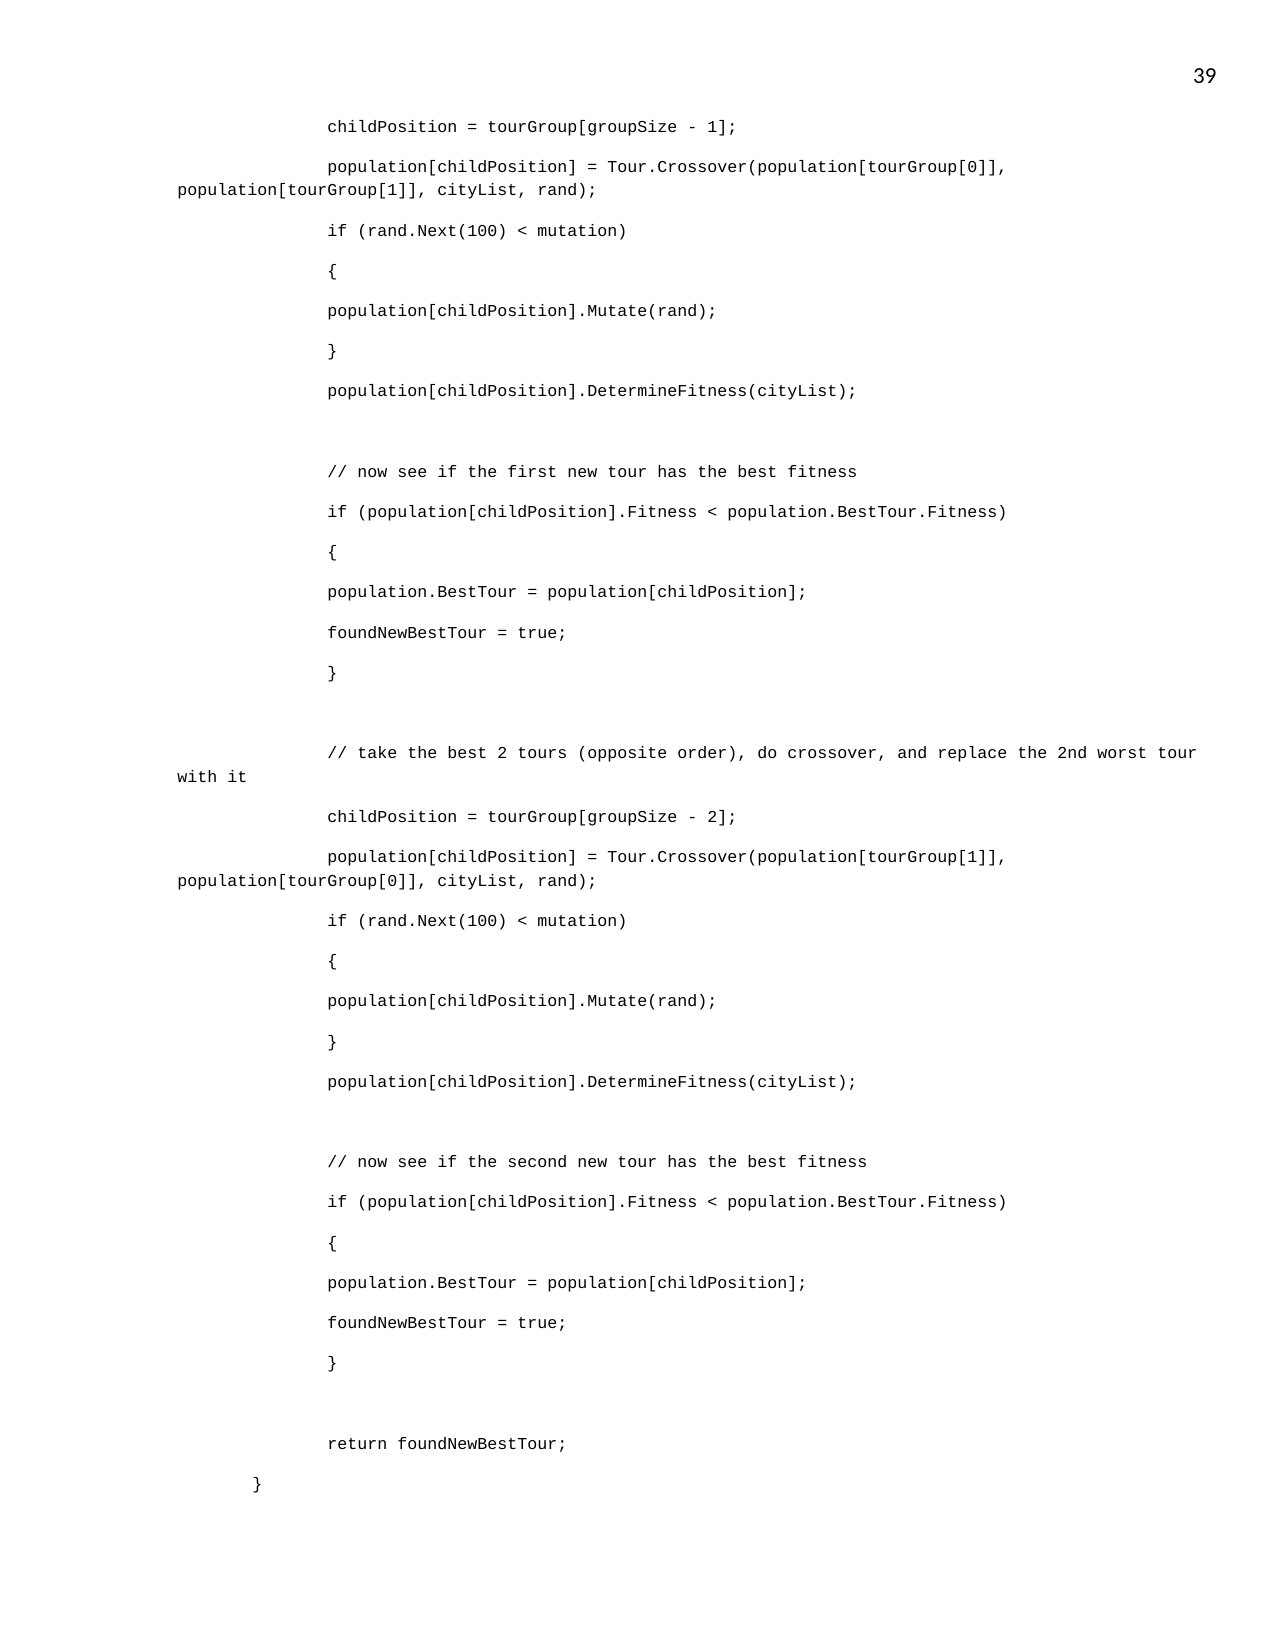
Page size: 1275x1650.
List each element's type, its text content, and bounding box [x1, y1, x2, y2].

text // take the best 2 tours (opposite order), do crossover, and replace the 2nd worst tour with it [177, 745, 1216, 787]
text population[childPosition].DetermineFitness(cityList); [177, 383, 1216, 402]
text population.BestTour = population[childPosition]; [177, 584, 1216, 603]
text population[childPosition].DetermineFitness(cityList); [177, 1073, 1216, 1092]
text childPosition = tourGroup[groupSize - 1]; [177, 118, 1216, 137]
text // now see if the first new tour has the best fitness [177, 463, 1216, 482]
text if (population[childPosition].Fitness < population.BestTour.Fitness) [177, 503, 1216, 522]
text { [177, 544, 1216, 563]
text population[childPosition].Mutate(rand); [177, 302, 1216, 321]
text { [177, 262, 1216, 281]
text population.BestTour = population[childPosition]; [177, 1274, 1216, 1293]
text population[childPosition].Mutate(rand); [177, 993, 1216, 1012]
text } [177, 343, 1216, 362]
text } [177, 1033, 1216, 1052]
text childPosition = tourGroup[groupSize - 2]; [177, 808, 1216, 827]
text { [177, 1234, 1216, 1253]
text } [177, 1355, 1216, 1374]
text return foundNewBestTour; [177, 1435, 1216, 1454]
text { [177, 953, 1216, 972]
text population[childPosition] = Tour.Crossover(population[tourGroup[1]], population[tourGroup[0]], cityList, rand); [177, 849, 1216, 891]
text if (population[childPosition].Fitness < population.BestTour.Fitness) [177, 1194, 1216, 1213]
text if (rand.Next(100) < mutation) [177, 912, 1216, 931]
text } [177, 664, 1216, 683]
text foundNewBestTour = true; [177, 1314, 1216, 1333]
text if (rand.Next(100) < mutation) [177, 222, 1216, 241]
text population[childPosition] = Tour.Crossover(population[tourGroup[0]], population[tourGroup[1]], cityList, rand); [177, 158, 1216, 201]
text } [177, 1475, 1216, 1494]
text foundNewBestTour = true; [177, 624, 1216, 643]
text // now see if the second new tour has the best fitness [177, 1154, 1216, 1173]
